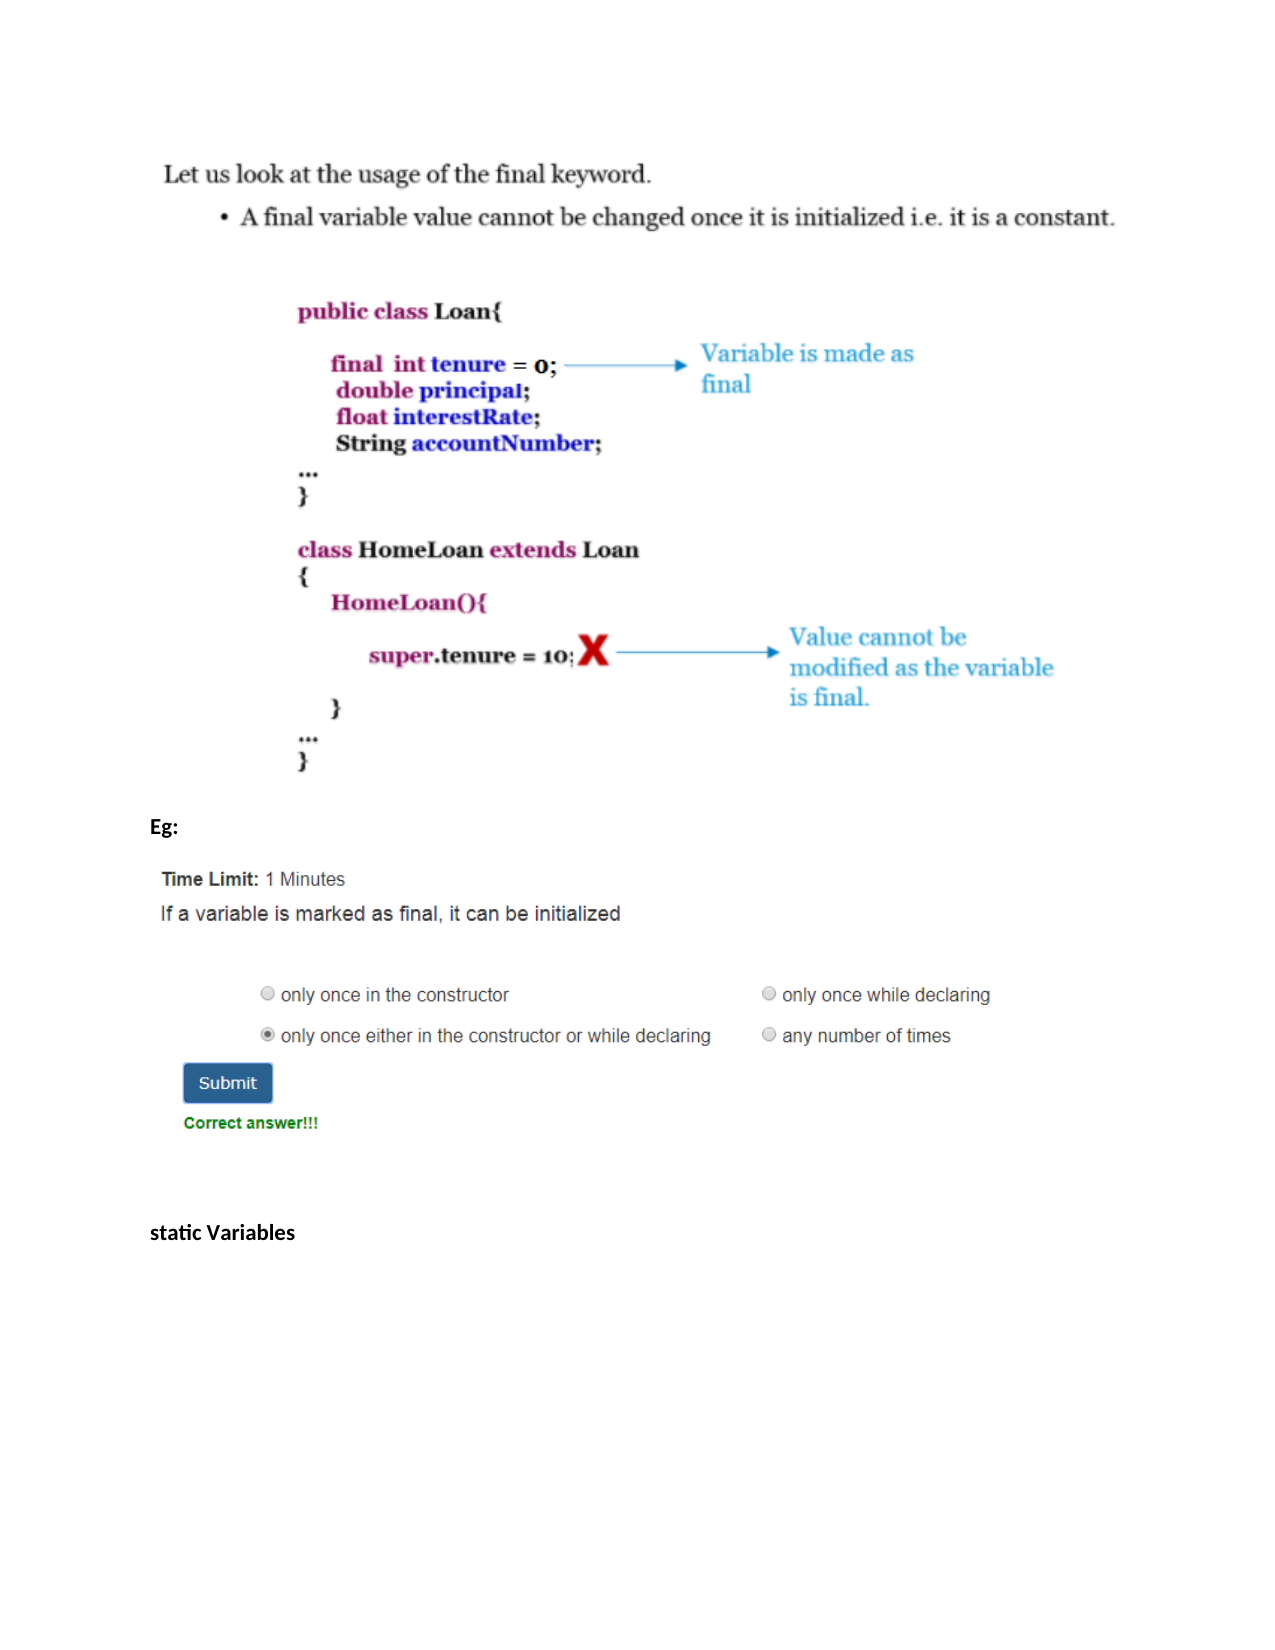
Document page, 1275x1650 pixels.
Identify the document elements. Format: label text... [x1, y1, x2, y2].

text static Variables [150, 1218, 1125, 1246]
text Eg: [150, 812, 1125, 840]
picture [150, 150, 1125, 794]
picture [150, 859, 1125, 1200]
